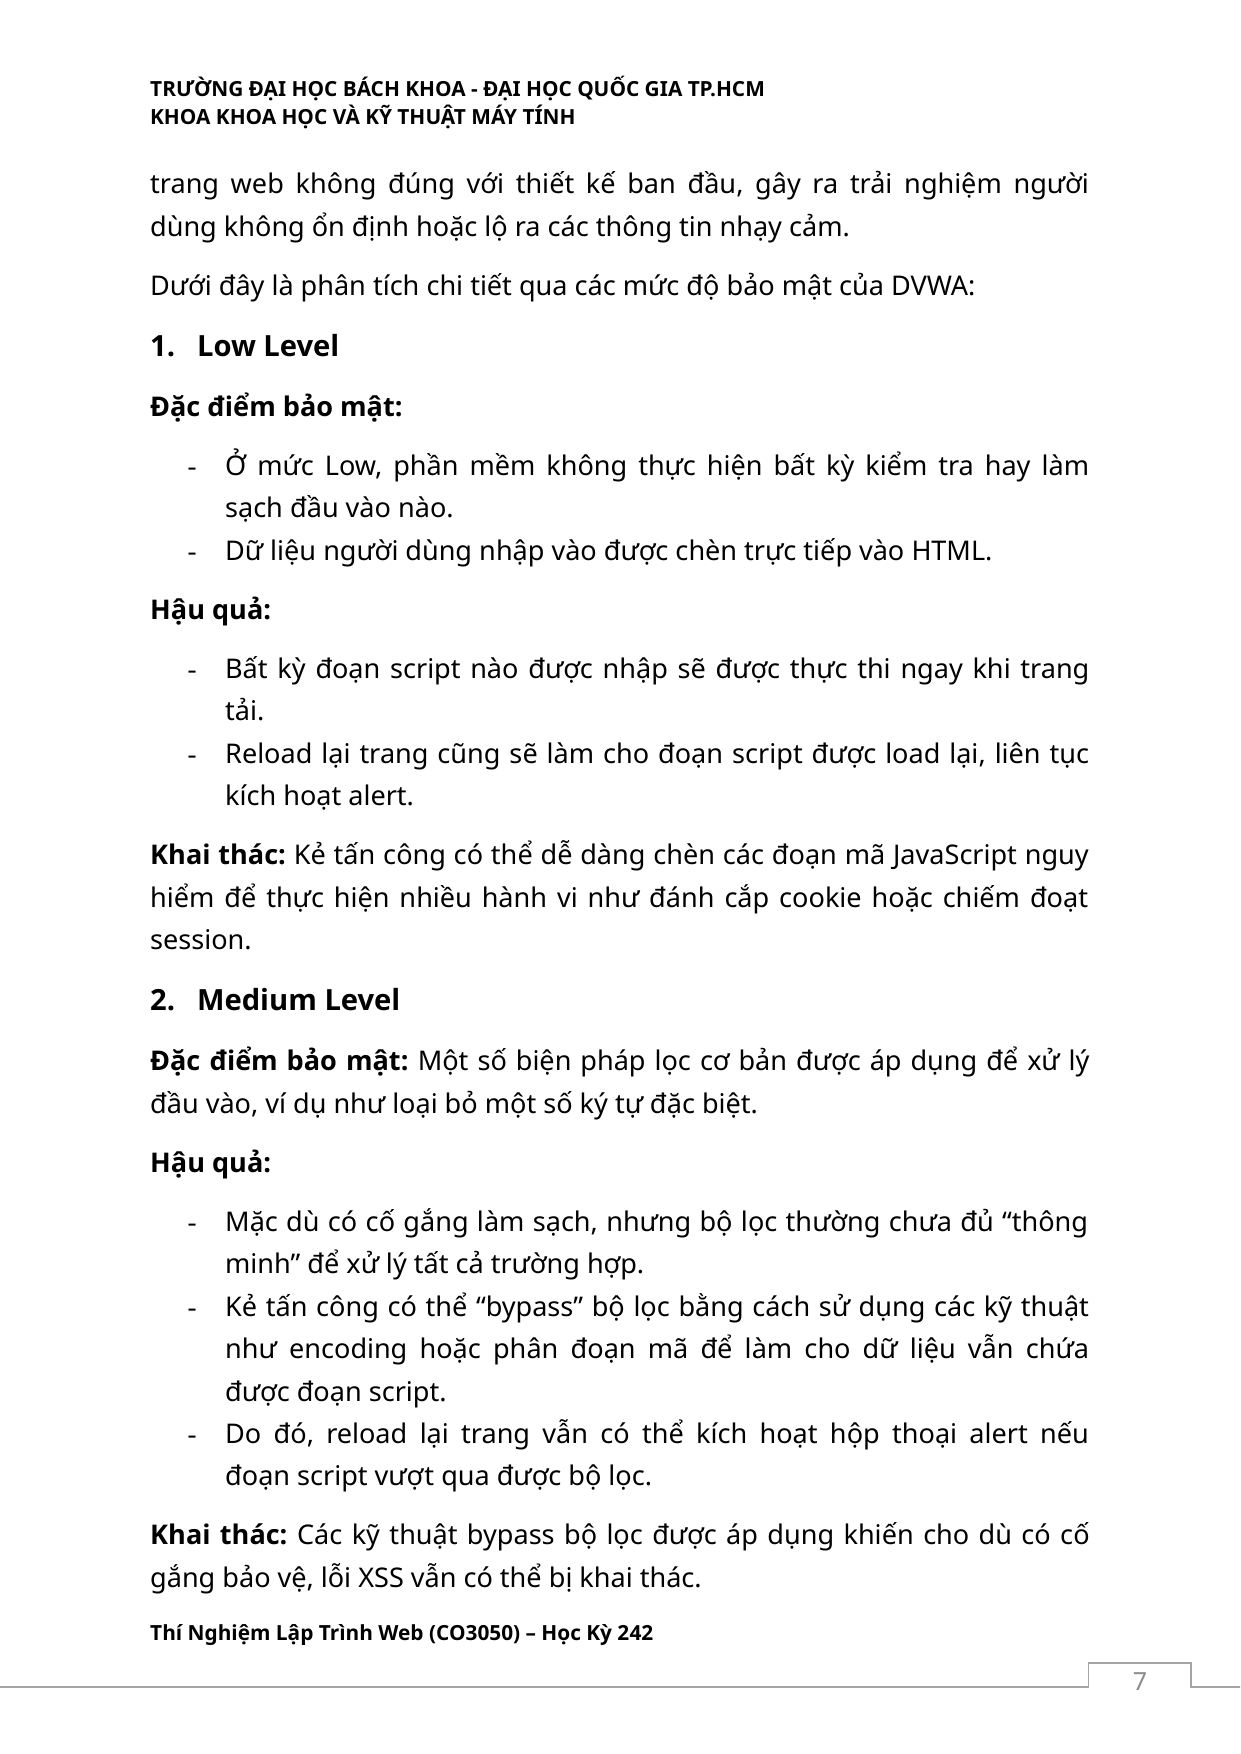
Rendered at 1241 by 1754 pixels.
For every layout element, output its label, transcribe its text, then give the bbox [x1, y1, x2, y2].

text Đặc điểm bảo mật: [150, 387, 1090, 424]
list Ở mức Low, phần mềm không thực hiện bất kỳ kiểm tra hay làm sạch đầu vào nào. [187, 447, 1090, 526]
list Medium Level [150, 979, 1090, 1019]
list Mặc dù có cố gắng làm sạch, nhưng bộ lọc thường chưa đủ “thông minh” để xử lý tất cả trường hợp. [187, 1202, 1090, 1282]
list Low Level [150, 325, 1090, 365]
text Khai thác: Các kỹ thuật bypass bộ lọc được áp dụng khiến cho dù có cố gắng bảo vệ, lỗi XSS vẫn có thể bị khai thác. [150, 1516, 1090, 1595]
list Kẻ tấn công có thể “bypass” bộ lọc bằng cách sử dụng các kỹ thuật như encoding hoặc phân đoạn mã để làm cho dữ liệu vẫn chứa được đoạn script. [187, 1287, 1090, 1409]
list Bất kỳ đoạn script nào được nhập sẽ được thực thi ngay khi trang tải. [187, 649, 1090, 729]
text Dưới đây là phân tích chi tiết qua các mức độ bảo mật của DVWA: [150, 266, 1090, 303]
list Dữ liệu người dùng nhập vào được chèn trực tiếp vào HTML. [187, 531, 1090, 568]
text Hậu quả: [150, 590, 1090, 627]
text Hậu quả: [150, 1143, 1090, 1180]
text Đặc điểm bảo mật: Một số biện pháp lọc cơ bản được áp dụng để xử lý đầu vào, ví dụ như loại bỏ một số ký tự đặc biệt. [150, 1042, 1090, 1121]
list Do đó, reload lại trang vẫn có thể kích hoạt hộp thoại alert nếu đoạn script vượt qua được bộ lọc. [187, 1414, 1090, 1494]
text Khai thác: Kẻ tấn công có thể dễ dàng chèn các đoạn mã JavaScript nguy hiểm để thực hiện nhiều hành vi như đánh cắp cookie hoặc chiếm đoạt session. [150, 836, 1090, 957]
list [150, 165, 1090, 244]
list Reload lại trang cũng sẽ làm cho đoạn script được load lại, liên tục kích hoạt alert. [187, 734, 1090, 813]
